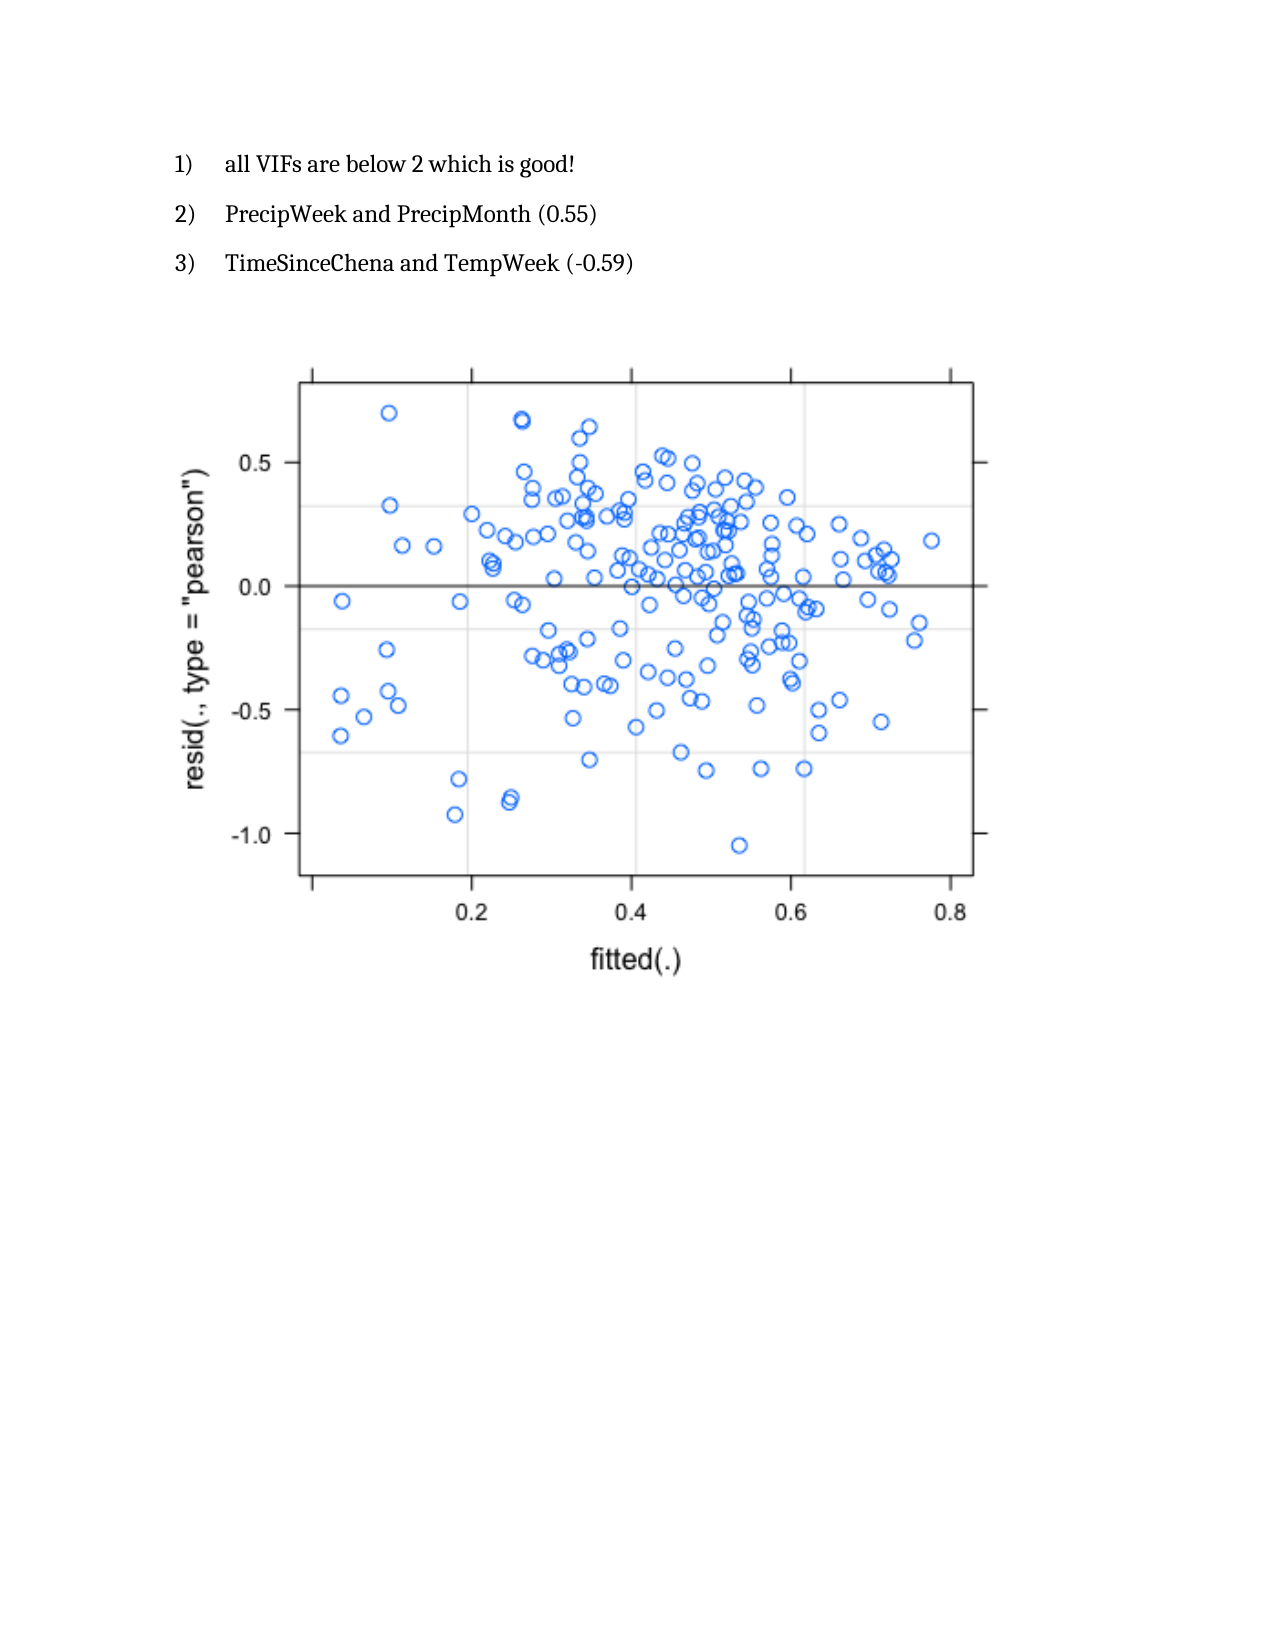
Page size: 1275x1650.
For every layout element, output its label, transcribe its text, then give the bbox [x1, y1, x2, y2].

list PrecipWeek and PrecipMonth (0.55) [175, 199, 1125, 228]
picture [168, 298, 1044, 999]
list all VIFs are below 2 which is good! [175, 150, 1125, 179]
list TimeSinceChena and TempWeek (-0.59) [175, 249, 1125, 278]
